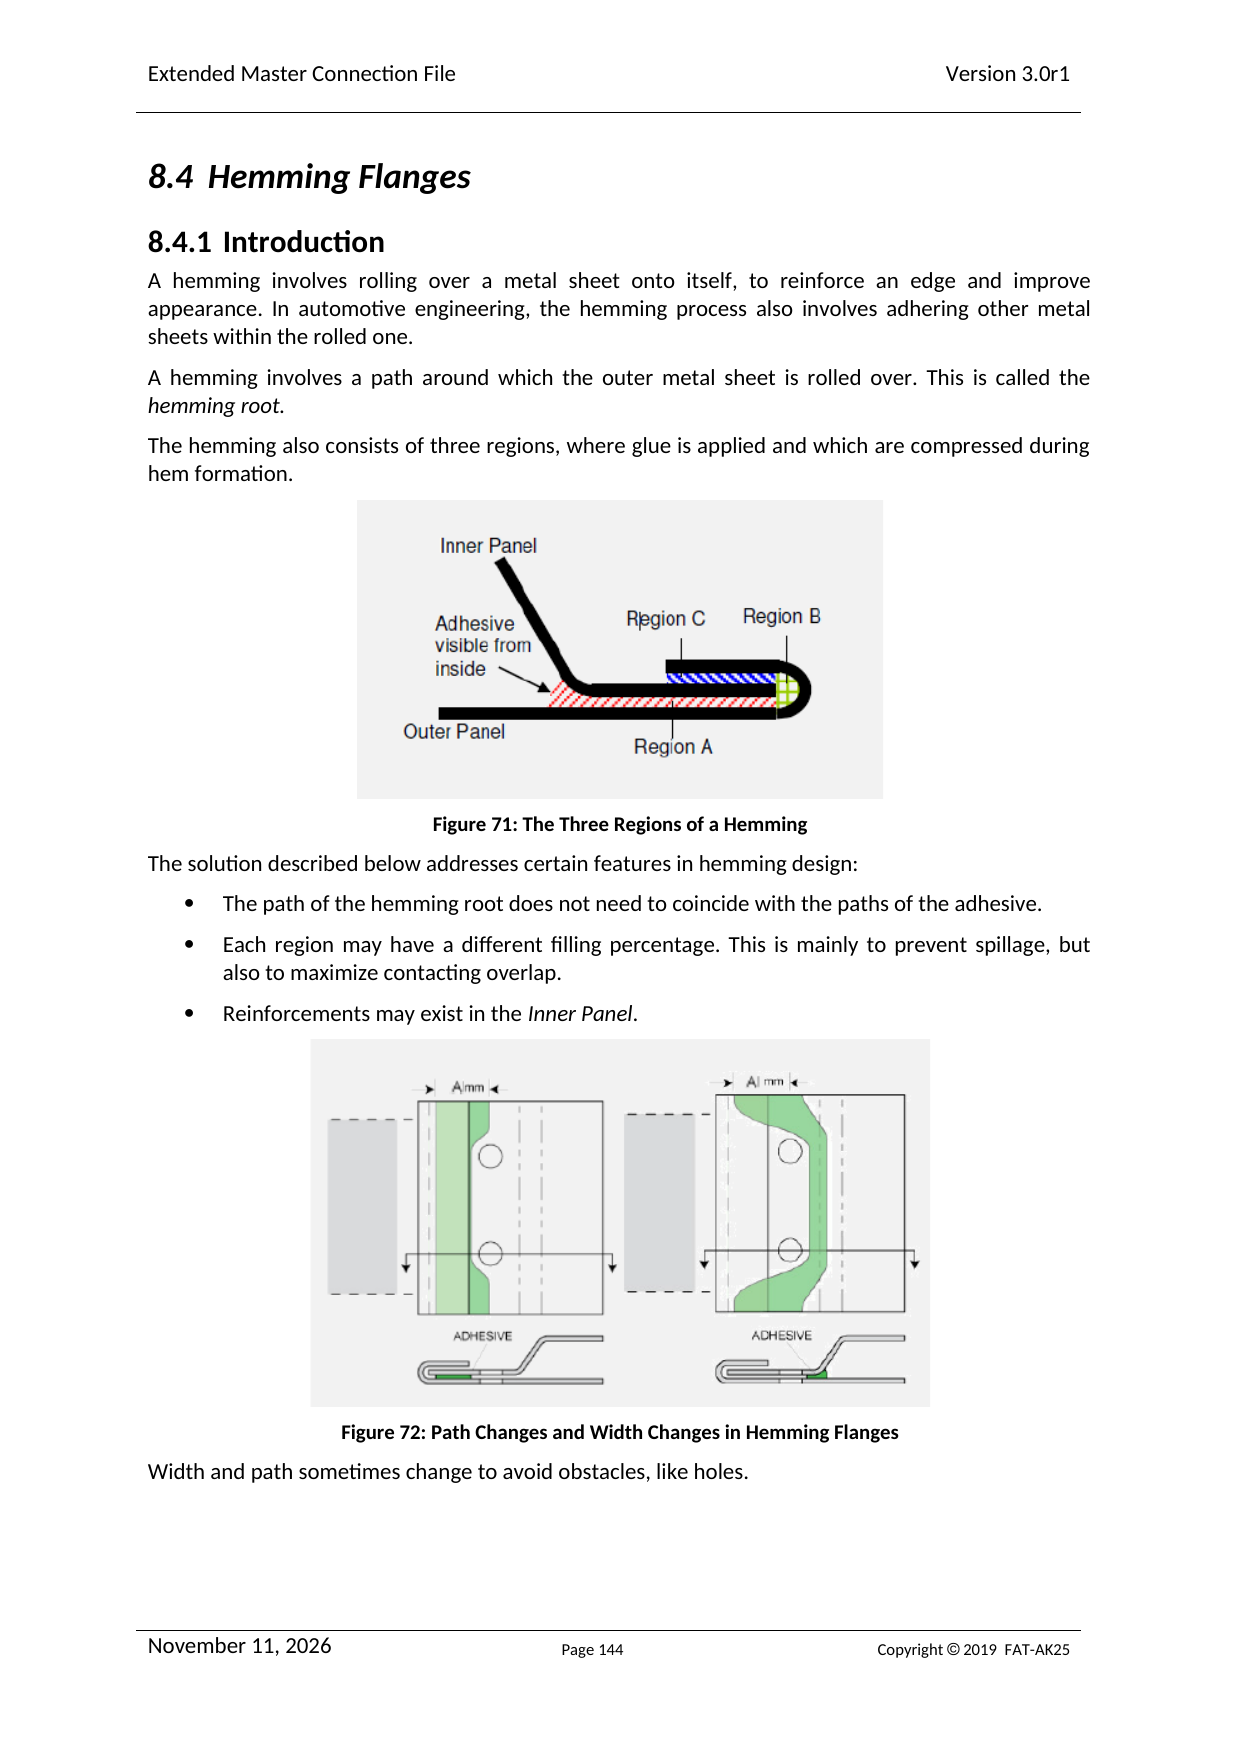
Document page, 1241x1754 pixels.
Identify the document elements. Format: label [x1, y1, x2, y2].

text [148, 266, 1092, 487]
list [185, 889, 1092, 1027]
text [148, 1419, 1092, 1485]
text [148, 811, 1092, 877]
picture [310, 1039, 931, 1407]
picture [357, 500, 884, 799]
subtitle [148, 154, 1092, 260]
